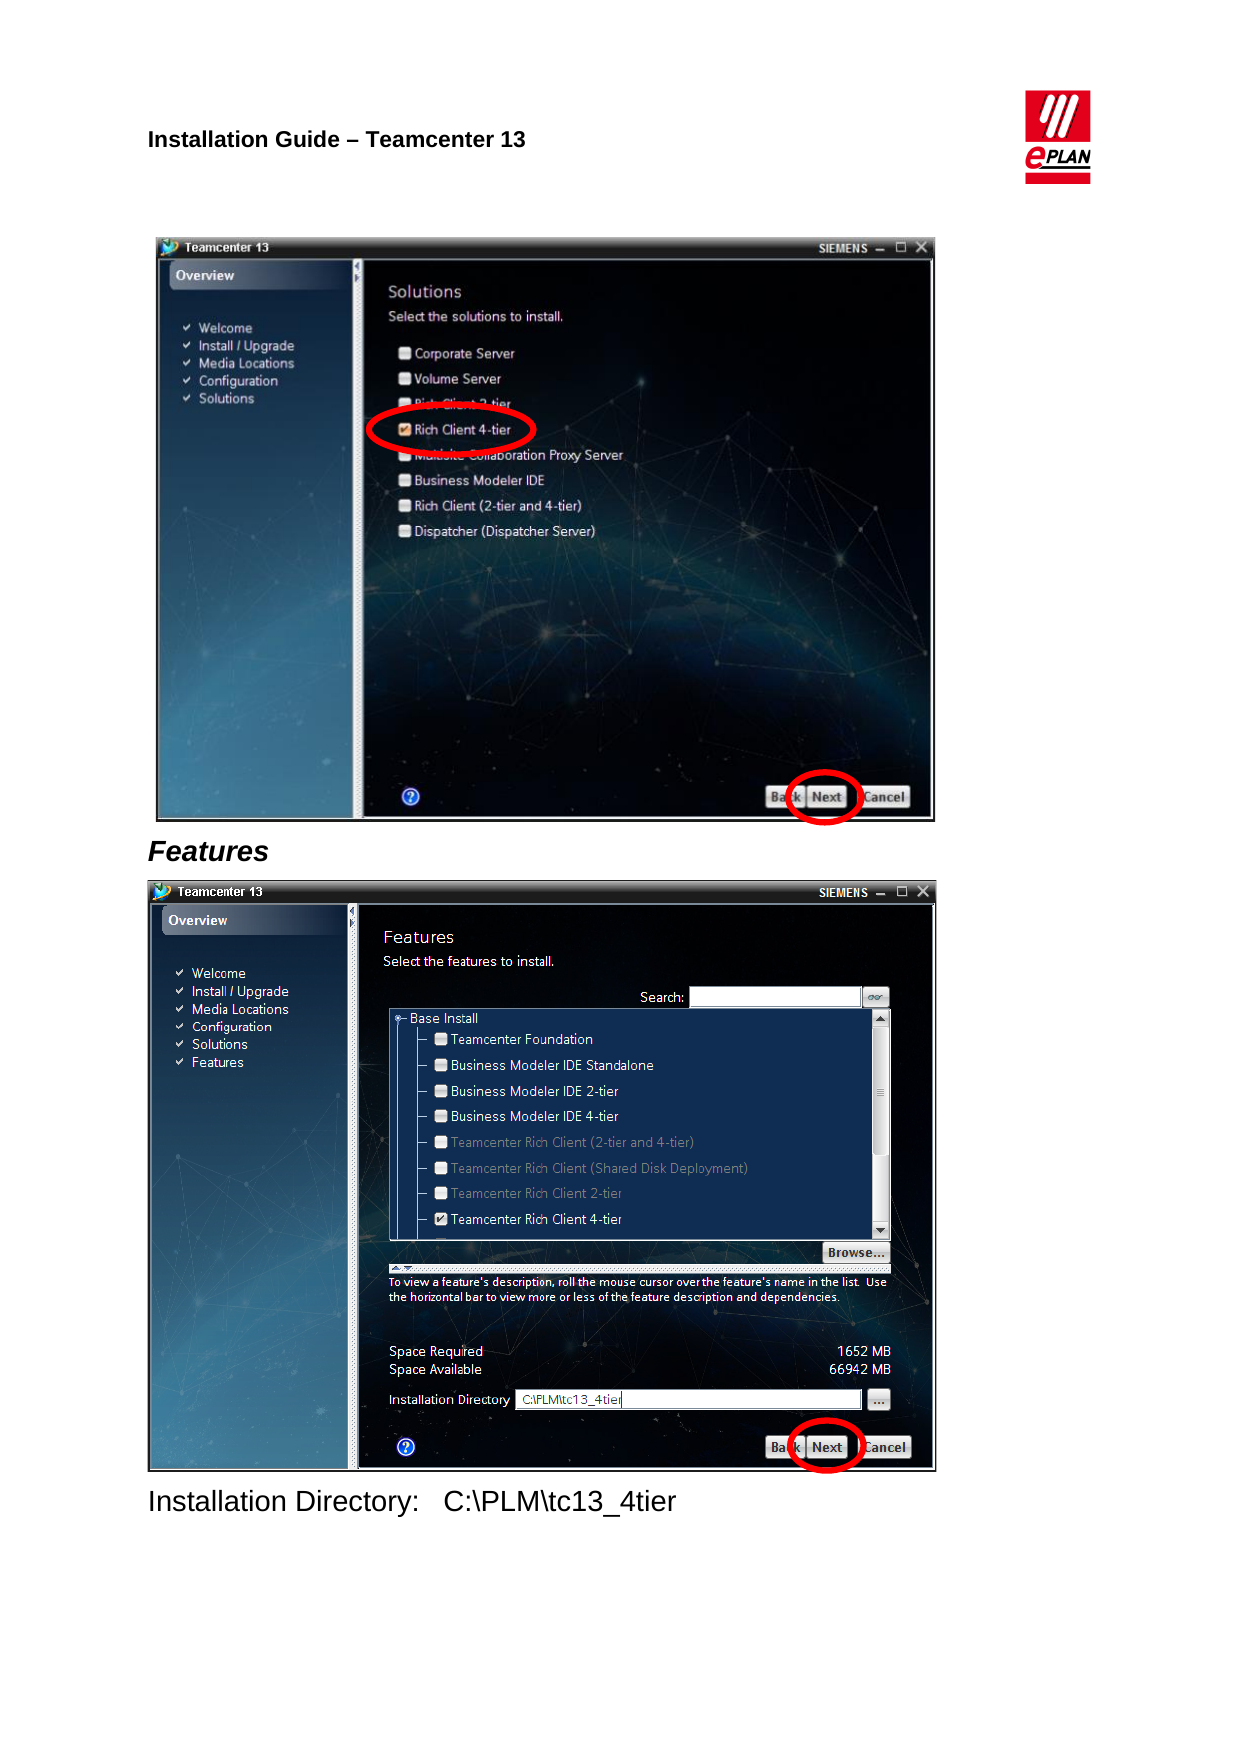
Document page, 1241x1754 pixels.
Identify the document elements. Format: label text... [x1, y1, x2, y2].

picture [147, 880, 937, 1472]
text Installation Directory: C:\PLM\tc13_4tier [148, 1484, 1092, 1518]
picture [155, 237, 936, 822]
text Features [148, 834, 1092, 868]
picture [794, 1424, 860, 1467]
picture [792, 776, 858, 819]
picture [1024, 89, 1091, 184]
